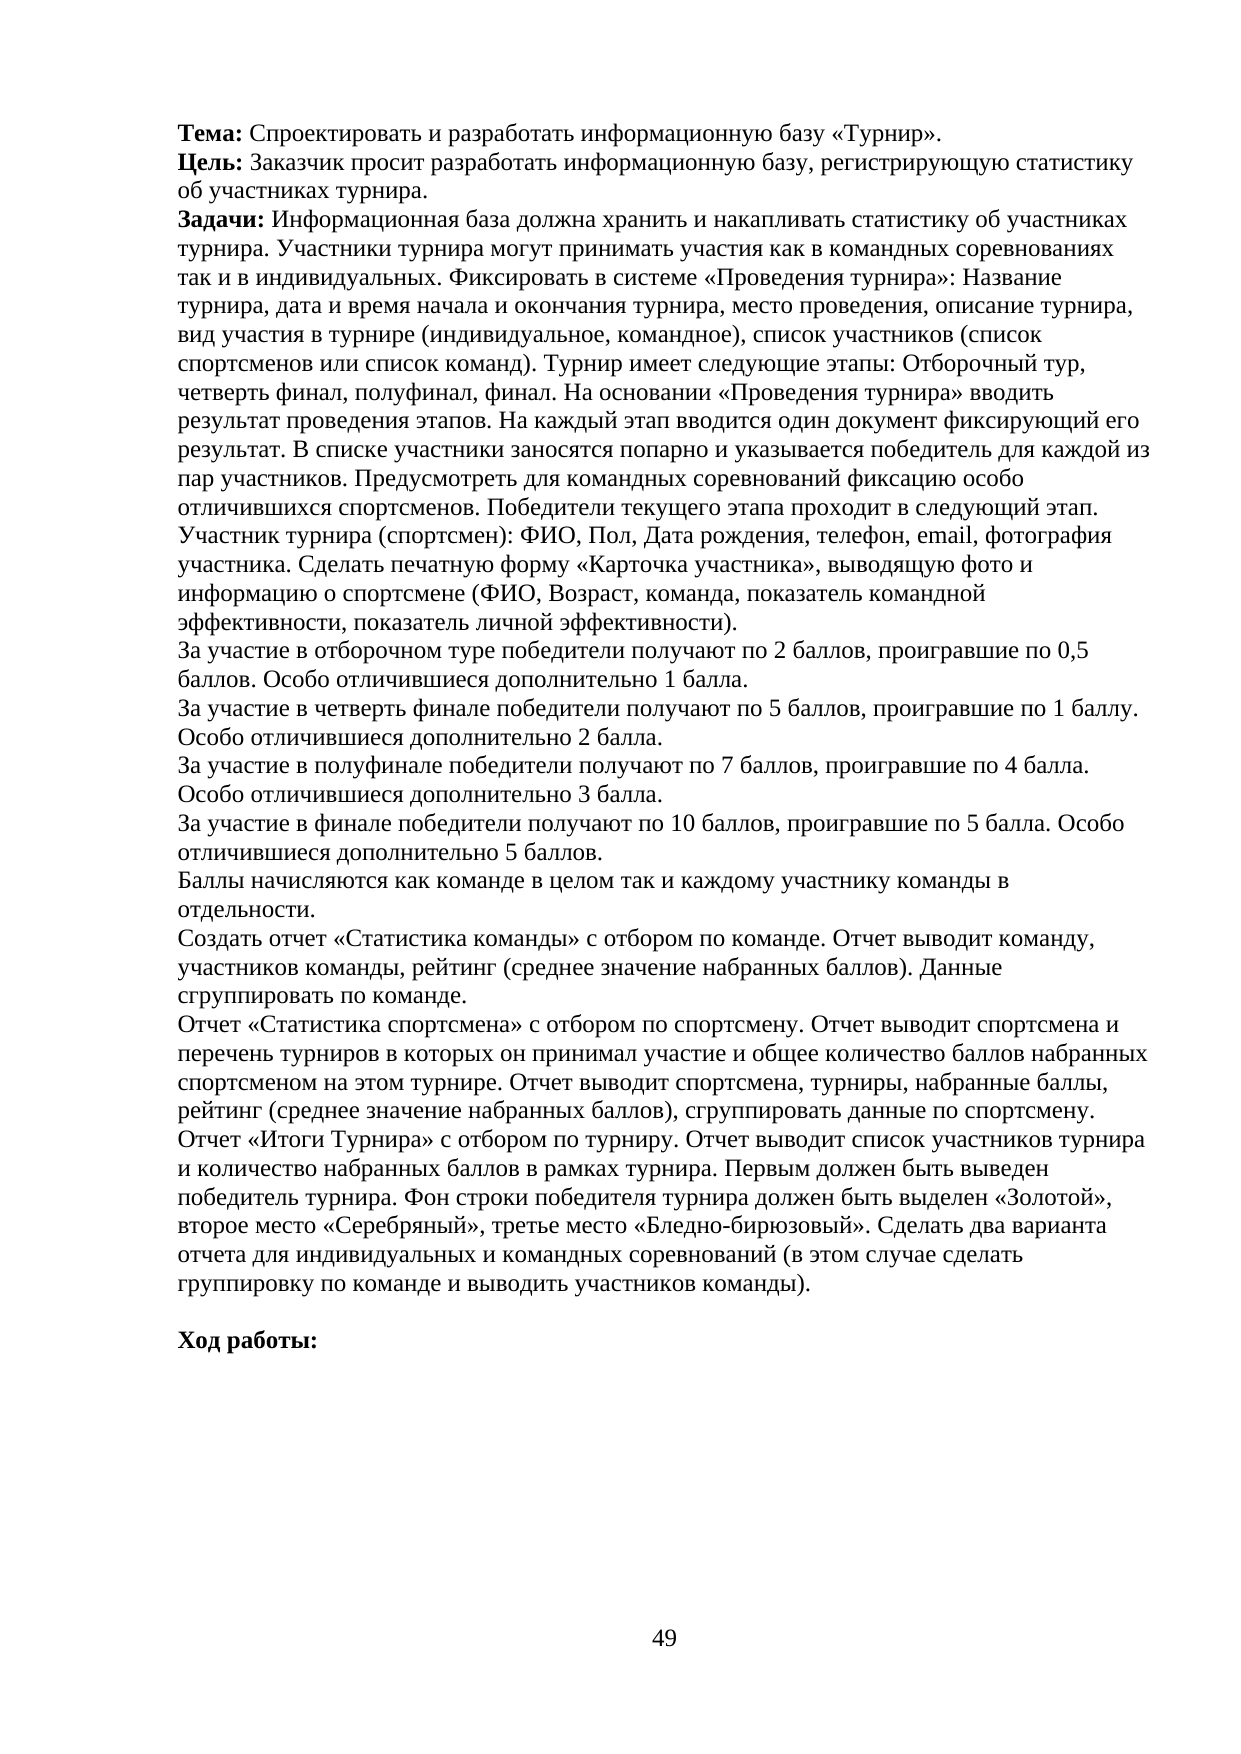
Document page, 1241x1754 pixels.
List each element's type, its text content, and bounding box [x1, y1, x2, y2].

text Тема: Спроектировать и разработать информационную базу «Турнир». [177, 118, 1152, 147]
text Цель: Заказчик просит разработать информационную базу, регистрирующую статистику об участниках турнира. [177, 147, 1152, 204]
text За участие в отборочном туре победители получают по 2 баллов, проигравшие по 0,5 баллов. Особо отличившиеся дополнительно 1 балла. [177, 636, 1152, 693]
text Отчет «Статистика спортсмена» с отбором по спортсмену. Отчет выводит спортсмена и перечень турниров в которых он принимал участие и общее количество баллов набранных спортсменом на этом турнире. Отчет выводит спортсмена, турниры, набранные баллы, рейтинг (среднее значение набранных баллов), сгруппировать данные по спортсмену. [177, 1009, 1152, 1124]
text Участник турнира (спортсмен): ФИО, Пол, Дата рождения, телефон, email, фотография участника. Сделать печатную форму «Карточка участника», выводящую фото и информацию о спортсмене (ФИО, Возраст, команда, показатель командной эффективности, показатель личной эффективности). [177, 521, 1152, 636]
text Ход работы: [177, 1326, 1152, 1354]
text За участие в четверть финале победители получают по 5 баллов, проигравшие по 1 баллу. Особо отличившиеся дополнительно 2 балла. [177, 693, 1152, 751]
text За участие в финале победители получают по 10 баллов, проигравшие по 5 балла. Особо отличившиеся дополнительно 5 баллов. [177, 808, 1152, 866]
text За участие в полуфинале победители получают по 7 баллов, проигравшие по 4 балла. Особо отличившиеся дополнительно 3 балла. [177, 751, 1152, 808]
text Задачи: Информационная база должна хранить и накапливать статистику об участниках турнира. Участники турнира могут принимать участия как в командных соревнованиях так и в индивидуальных. Фиксировать в системе «Проведения турнира»: Название турнира, дата и время начала и окончания турнира, место проведения, описание турнира, вид участия в турнире (индивидуальное, командное), список участников (список спортсменов или список команд). Турнир имеет следующие этапы: Отборочный тур, четверть финал, полуфинал, финал. На основании «Проведения турнира» вводить результат проведения этапов. На каждый этап вводится один документ фиксирующий его результат. В списке участники заносятся попарно и указывается победитель для каждой из пар участников. Предусмотреть для командных соревнований фиксацию особо отличившихся спортсменов. Победители текущего этапа проходит в следующий этап. [177, 204, 1152, 521]
text Отчет «Итоги Турнира» с отбором по турниру. Отчет выводит список участников турнира и количество набранных баллов в рамках турнира. Первым должен быть выведен победитель турнира. Фон строки победителя турнира должен быть выделен «Золотой», второе место «Серебряный», третье место «Бледно-бирюзовый». Сделать два варианта отчета для индивидуальных и командных соревнований (в этом случае сделать группировку по команде и выводить участников команды). [177, 1124, 1152, 1297]
text Баллы начисляются как команде в целом так и каждому участнику команды в отдельности. [177, 866, 1152, 923]
text Создать отчет «Статистика команды» с отбором по команде. Отчет выводит команду, участников команды, рейтинг (среднее значение набранных баллов). Данные сгруппировать по команде. [177, 923, 1152, 1009]
